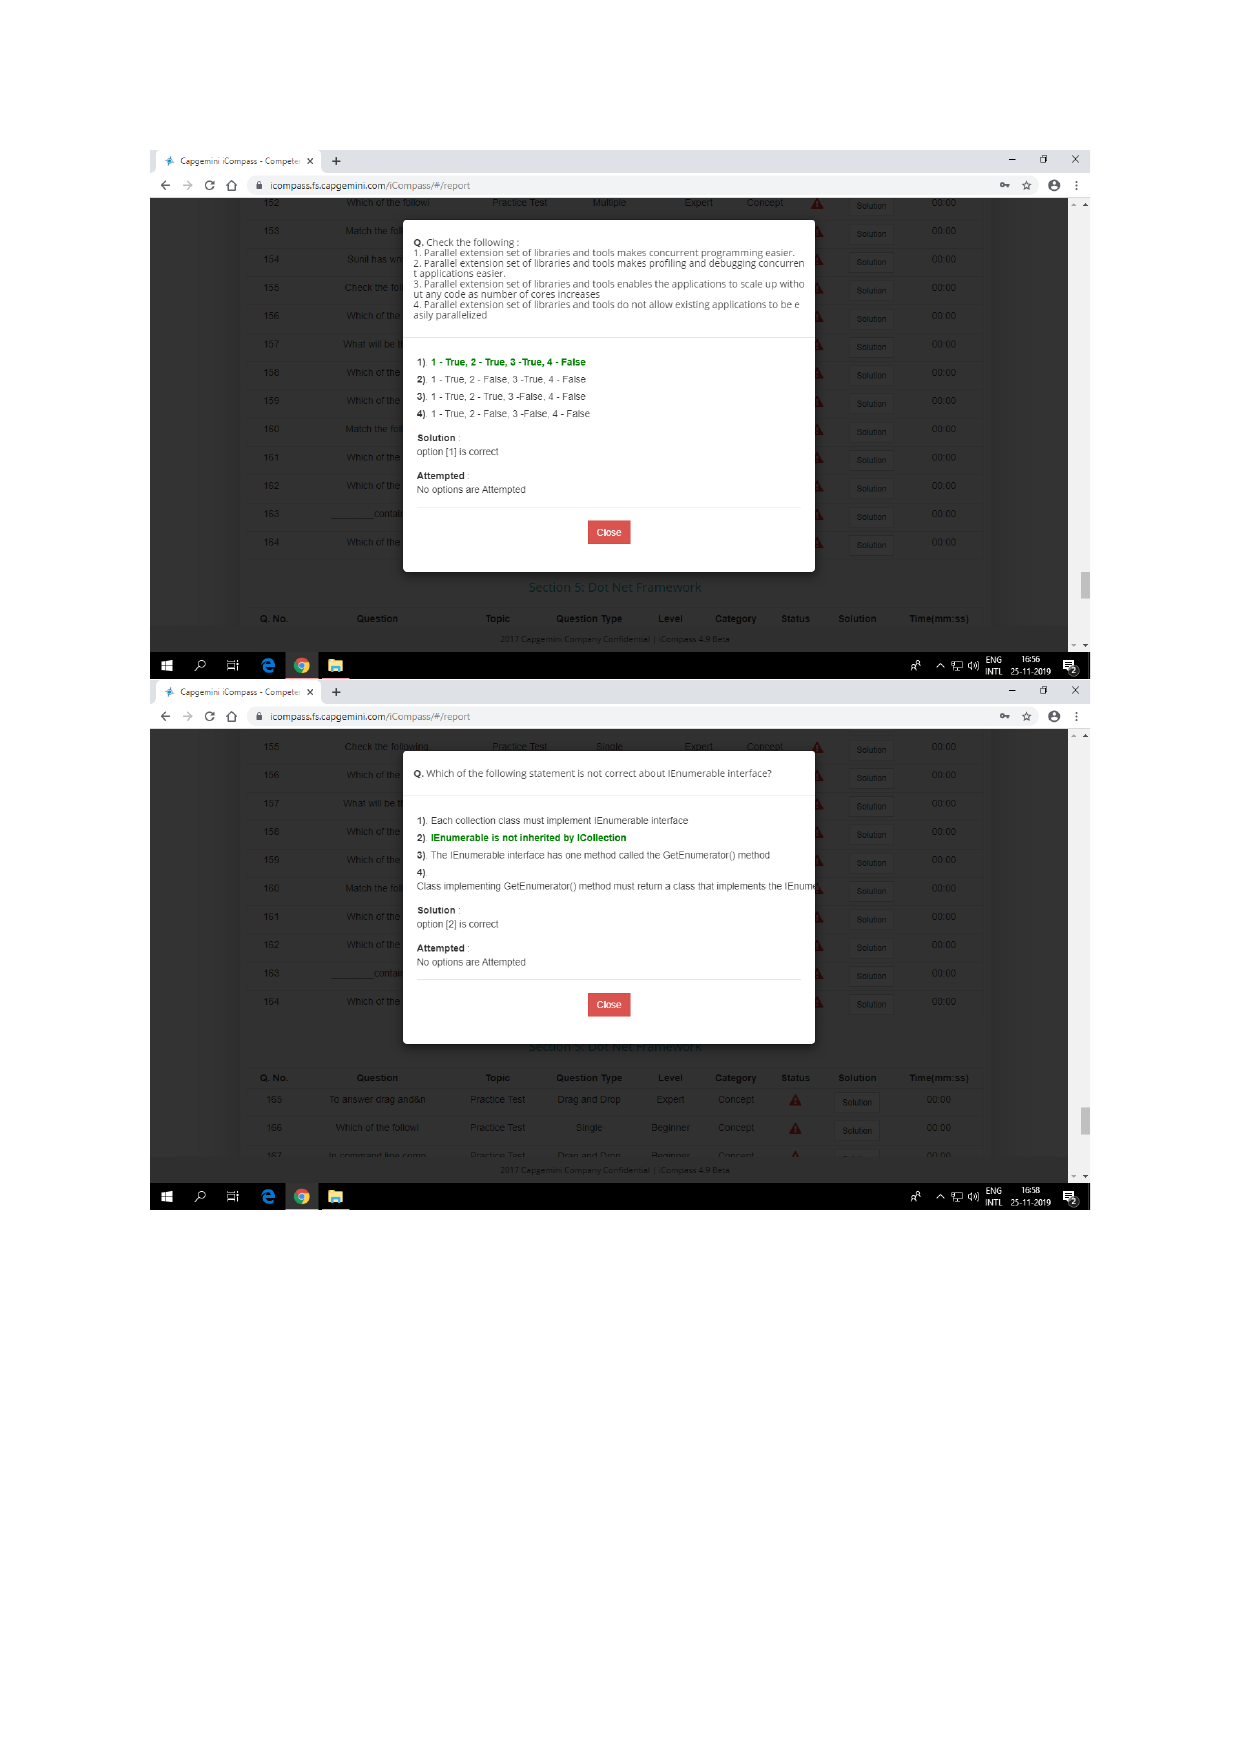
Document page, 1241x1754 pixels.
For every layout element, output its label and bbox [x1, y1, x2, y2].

picture [150, 150, 1091, 679]
picture [150, 680, 1091, 1210]
